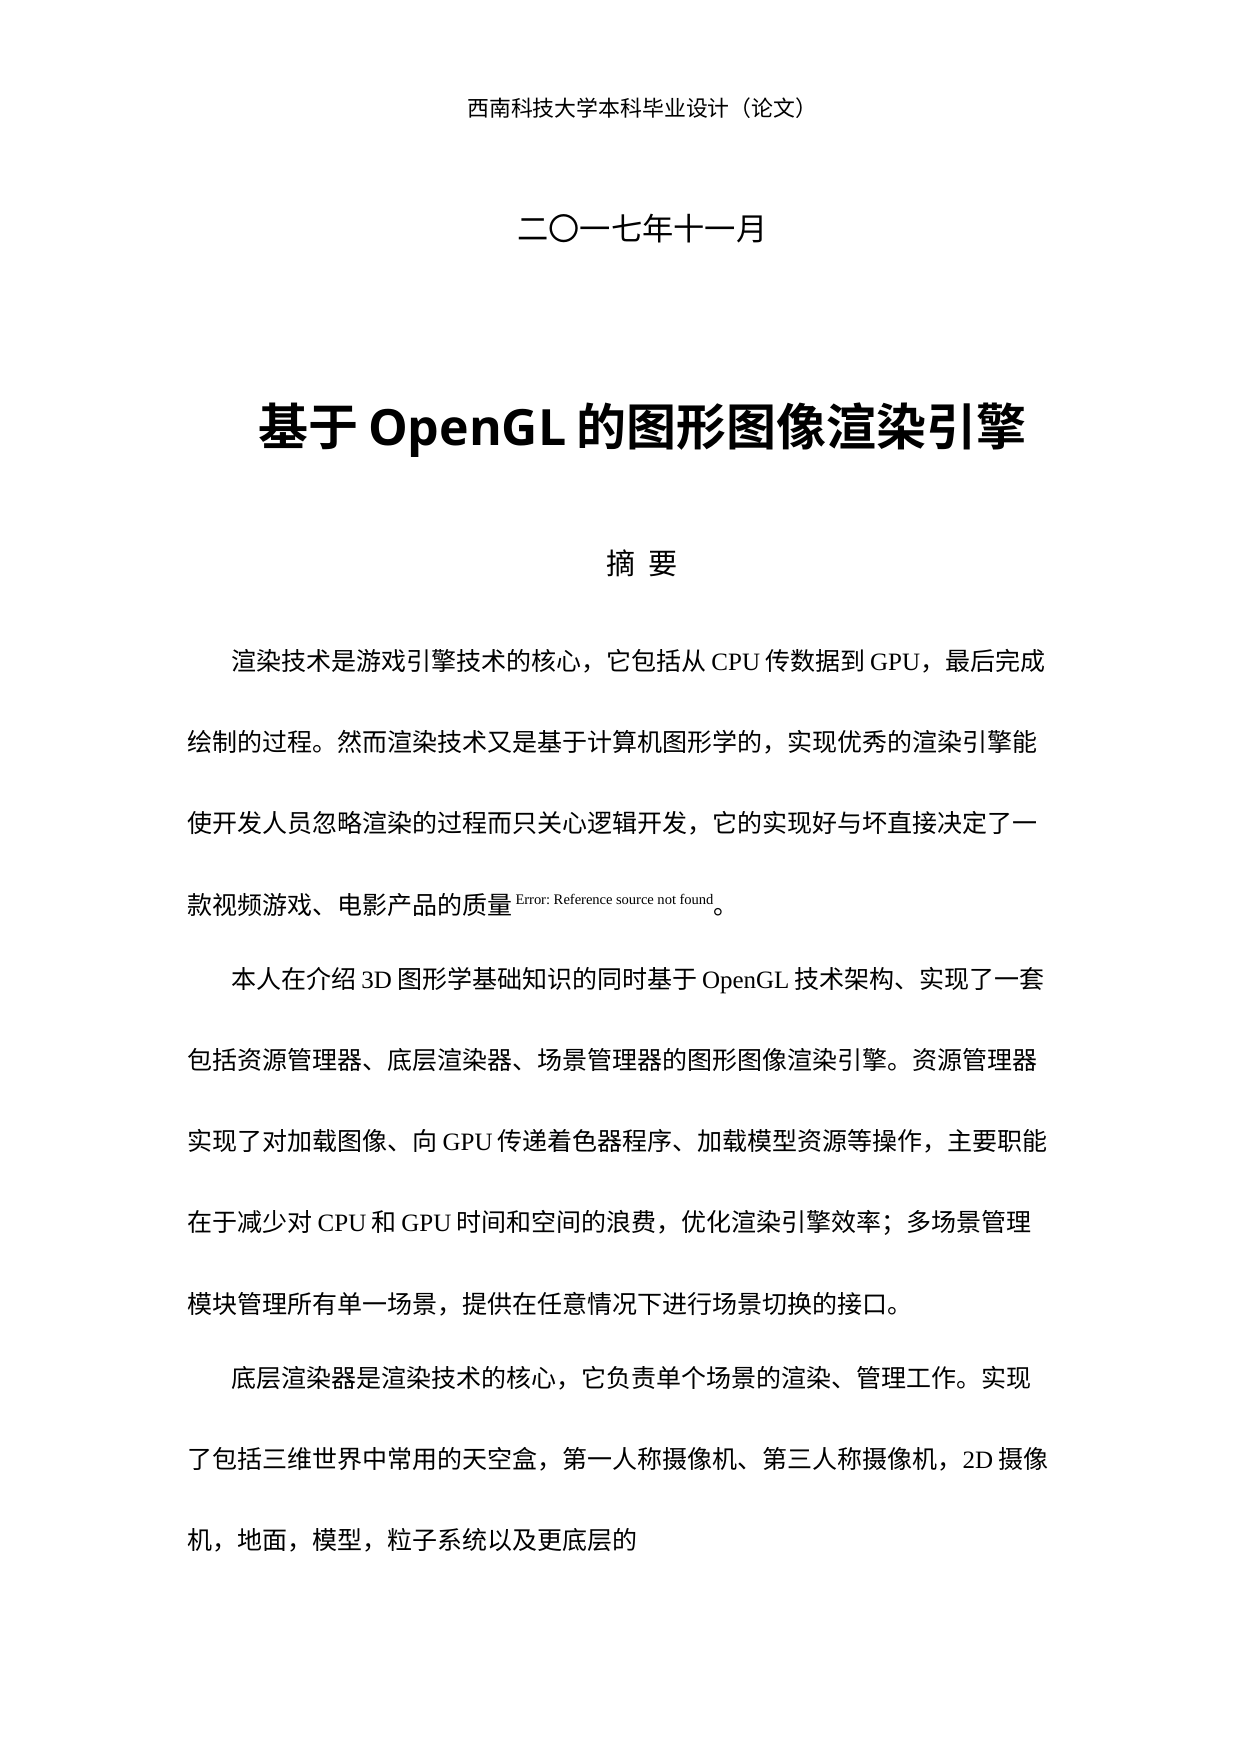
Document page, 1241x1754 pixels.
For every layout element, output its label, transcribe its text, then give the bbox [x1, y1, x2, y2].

text 本人在介绍3D图形学基础知识的同时基于OpenGL技术架构、实现了一套包括资源管理器、底层渲染器、场景管理器的图形图像渲染引擎。资源管理器实现了对加载图像、向GPU传递着色器程序、加载模型资源等操作，主要职能在于减少对CPU和GPU时间和空间的浪费，优化渲染引擎效率；多场景管理模块管理所有单一场景，提供在任意情况下进行场景切换的接口。 [187, 945, 1053, 1335]
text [187, 1344, 1053, 1571]
text 基于OpenGL的图形图像渲染引擎 [187, 374, 1053, 472]
text 摘 要 [187, 529, 1053, 594]
text 二〇一七年十一月 [187, 194, 1053, 259]
